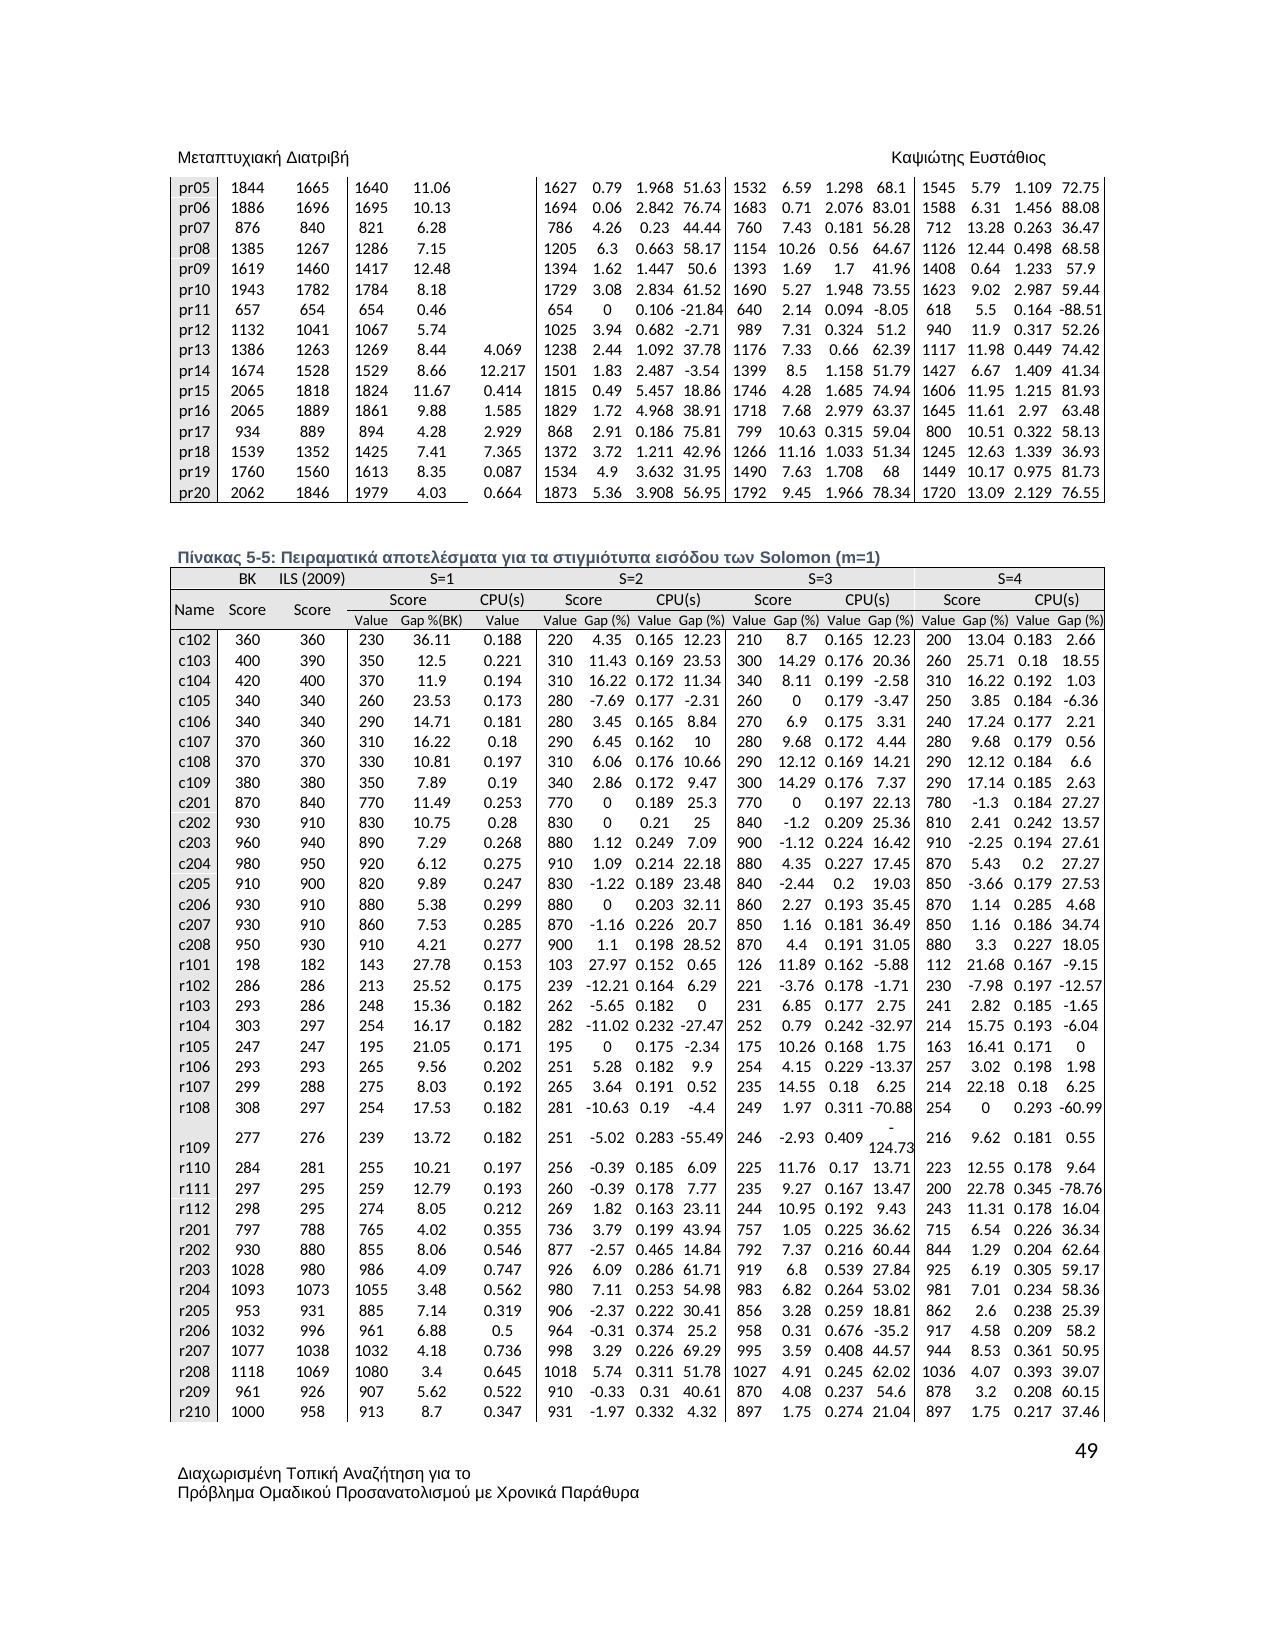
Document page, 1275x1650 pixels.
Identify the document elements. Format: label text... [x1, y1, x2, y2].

table_cell [277, 259, 347, 279]
table_cell [1056, 441, 1104, 462]
table_cell [773, 218, 820, 238]
table_cell [867, 238, 914, 258]
table_cell [171, 421, 217, 441]
table_cell [171, 360, 217, 380]
table_cell [678, 482, 725, 502]
table_cell [962, 340, 1009, 360]
table_cell [583, 259, 631, 279]
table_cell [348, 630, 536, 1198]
table_cell [1056, 218, 1104, 238]
table_cell [171, 340, 217, 360]
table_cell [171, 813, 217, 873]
table_cell [394, 421, 468, 441]
table_cell [962, 441, 1009, 462]
table_cell [962, 218, 1009, 238]
table_cell [867, 462, 914, 482]
table_cell [1009, 401, 1056, 421]
table_cell [348, 340, 394, 360]
table_cell [726, 360, 773, 380]
table_cell [1056, 340, 1104, 360]
table_cell [678, 198, 725, 218]
table_cell [394, 177, 468, 197]
table_cell [277, 177, 347, 197]
table_cell [962, 299, 1009, 319]
table_cell [171, 380, 217, 401]
table_cell [394, 401, 468, 421]
table_cell [867, 441, 914, 462]
table_cell [678, 218, 725, 238]
table_cell [820, 441, 867, 462]
table_cell [867, 319, 914, 340]
table_cell [678, 177, 725, 197]
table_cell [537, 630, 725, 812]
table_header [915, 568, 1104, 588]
table_cell [277, 462, 347, 482]
table_cell [820, 421, 867, 441]
table_cell [678, 299, 725, 319]
table_cell [394, 319, 468, 340]
table_cell [867, 340, 914, 360]
table_cell [915, 279, 962, 299]
table_cell [773, 380, 820, 401]
table_cell [1056, 421, 1104, 441]
table_cell [1056, 177, 1104, 197]
table_cell [915, 401, 962, 421]
table_cell [631, 218, 678, 238]
table_cell [962, 238, 1009, 258]
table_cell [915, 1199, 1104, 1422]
table_cell [820, 259, 867, 279]
table_cell [218, 259, 277, 279]
table_cell [583, 218, 631, 238]
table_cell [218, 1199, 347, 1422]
table_cell [277, 319, 347, 340]
table_cell [583, 441, 631, 462]
table_cell [962, 401, 1009, 421]
table_cell [820, 198, 867, 218]
table_cell [218, 360, 277, 380]
table_cell [537, 482, 583, 502]
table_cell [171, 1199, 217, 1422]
table_cell [962, 360, 1009, 380]
table_cell [348, 238, 394, 258]
table_cell [820, 360, 867, 380]
table_cell [820, 462, 867, 482]
table_cell [915, 319, 962, 340]
table_cell [583, 462, 631, 482]
table_cell [773, 299, 820, 319]
table_cell [1009, 259, 1056, 279]
table_cell [631, 177, 678, 197]
table_cell [915, 299, 962, 319]
table_cell [915, 441, 962, 462]
table_cell [348, 198, 394, 218]
table_cell [867, 401, 914, 421]
table_cell [773, 319, 820, 340]
table_cell [171, 441, 217, 462]
table_cell [631, 299, 678, 319]
table_cell [583, 319, 631, 340]
table_cell [218, 319, 277, 340]
table_cell [218, 401, 277, 421]
table_cell [1009, 380, 1056, 401]
table_cell [537, 380, 583, 401]
table_cell [277, 421, 347, 441]
table_cell [867, 360, 914, 380]
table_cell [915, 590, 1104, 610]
table_cell [218, 380, 277, 401]
table_cell [537, 259, 583, 279]
table_cell [915, 177, 962, 197]
table_cell [348, 462, 394, 482]
table_cell [171, 259, 217, 279]
table_cell [1056, 198, 1104, 218]
table_cell [1009, 360, 1056, 380]
table_cell [726, 462, 773, 482]
table_cell [218, 340, 277, 360]
table_cell [394, 380, 468, 401]
table_cell [867, 177, 914, 197]
table_cell [583, 177, 631, 197]
table_cell [1009, 238, 1056, 258]
table_cell [773, 441, 820, 462]
table_cell [820, 401, 867, 421]
table_cell [1056, 299, 1104, 319]
table_cell [726, 421, 773, 441]
table_cell [171, 177, 217, 197]
table_cell [218, 462, 277, 482]
table_cell [631, 462, 678, 482]
table_cell [962, 462, 1009, 482]
table_cell [726, 177, 773, 197]
table_cell [962, 198, 1009, 218]
table_cell [537, 441, 583, 462]
table_cell [277, 340, 347, 360]
table_cell [820, 218, 867, 238]
table_cell [1056, 319, 1104, 340]
table_cell [277, 198, 347, 218]
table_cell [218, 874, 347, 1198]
table_cell [915, 380, 962, 401]
table_cell [537, 238, 583, 258]
table_cell [915, 259, 962, 279]
table_cell [867, 482, 914, 502]
table_cell [348, 177, 394, 197]
table_cell [1009, 462, 1056, 482]
table_cell [915, 462, 962, 482]
table_header [536, 568, 725, 588]
table_cell [1009, 482, 1056, 502]
table_cell [773, 177, 820, 197]
table_cell [820, 482, 867, 502]
table_cell [820, 177, 867, 197]
table_cell [678, 319, 725, 340]
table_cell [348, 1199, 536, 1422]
table_cell [348, 279, 394, 299]
table_cell [537, 177, 583, 197]
table_cell [631, 238, 678, 258]
table_cell [277, 482, 347, 502]
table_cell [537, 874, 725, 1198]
table_cell [537, 421, 583, 441]
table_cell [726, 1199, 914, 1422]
table_cell [348, 482, 394, 502]
table_cell [1009, 299, 1056, 319]
table_cell [867, 299, 914, 319]
table_cell [394, 299, 468, 319]
table_cell [726, 340, 773, 360]
table_cell [1056, 401, 1104, 421]
table_cell [277, 441, 347, 462]
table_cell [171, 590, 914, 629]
table_cell [1009, 177, 1056, 197]
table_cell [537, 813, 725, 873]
table_cell [820, 279, 867, 299]
table_cell [820, 319, 867, 340]
table_cell [726, 441, 773, 462]
table_cell [1056, 279, 1104, 299]
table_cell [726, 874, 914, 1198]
table_cell [1009, 441, 1056, 462]
table_cell [348, 360, 394, 380]
table_cell [726, 218, 773, 238]
table_cell [1009, 218, 1056, 238]
table_cell [583, 238, 631, 258]
table_cell [631, 279, 678, 299]
table_header [171, 568, 218, 588]
table_cell [962, 319, 1009, 340]
table_cell [394, 360, 468, 380]
table_cell [348, 299, 394, 319]
table_cell [678, 441, 725, 462]
table_cell [773, 238, 820, 258]
table_cell [394, 198, 468, 218]
table_cell [218, 238, 277, 258]
table_cell [171, 482, 217, 502]
table_cell [218, 421, 277, 441]
table_cell [537, 340, 583, 360]
table_cell [678, 259, 725, 279]
table_cell [394, 340, 468, 360]
table_cell [867, 218, 914, 238]
table_cell [218, 218, 277, 238]
table_cell [962, 177, 1009, 197]
table_cell [867, 198, 914, 218]
table_cell [583, 340, 631, 360]
table_cell [583, 401, 631, 421]
table_cell [773, 198, 820, 218]
table_cell [1056, 259, 1104, 279]
table_cell [277, 279, 347, 299]
table_cell [726, 259, 773, 279]
table_cell [678, 279, 725, 299]
table_cell [915, 482, 962, 502]
table_cell [1056, 360, 1104, 380]
table_cell [394, 259, 468, 279]
table_cell [218, 177, 277, 197]
table_cell [171, 279, 217, 299]
table_cell [726, 198, 773, 218]
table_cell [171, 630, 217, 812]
table_cell [726, 279, 773, 299]
table_cell [1056, 380, 1104, 401]
table_cell [277, 401, 347, 421]
table_cell [726, 299, 773, 319]
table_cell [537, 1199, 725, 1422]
table_header [347, 568, 536, 588]
table_cell [348, 401, 394, 421]
table_cell [631, 259, 678, 279]
table_cell [773, 360, 820, 380]
table_cell [583, 279, 631, 299]
table_cell [726, 482, 773, 502]
table_cell [678, 238, 725, 258]
table_cell [348, 259, 394, 279]
table_cell [631, 441, 678, 462]
table_cell [631, 401, 678, 421]
table_header [218, 568, 277, 588]
table_cell [1009, 319, 1056, 340]
table_cell [631, 319, 678, 340]
table_header [277, 568, 347, 588]
table_cell [820, 340, 867, 360]
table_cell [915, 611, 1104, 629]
table_cell [171, 198, 217, 218]
table_cell [962, 259, 1009, 279]
table_cell [915, 218, 962, 238]
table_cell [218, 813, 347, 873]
table_cell [726, 401, 773, 421]
table_cell [820, 238, 867, 258]
table_cell [394, 462, 468, 482]
table_cell [678, 360, 725, 380]
table_cell [218, 198, 277, 218]
table_cell [348, 218, 394, 238]
table_cell [537, 279, 583, 299]
table_cell [678, 401, 725, 421]
table_cell [171, 401, 217, 421]
table_cell [1056, 462, 1104, 482]
table_cell [218, 279, 277, 299]
table_cell [394, 218, 468, 238]
table_cell [348, 380, 394, 401]
table_cell [171, 218, 217, 238]
table_cell [394, 279, 468, 299]
table_cell [171, 319, 217, 340]
table_cell [915, 198, 962, 218]
table_cell [537, 319, 583, 340]
table_cell [915, 360, 962, 380]
table_cell [583, 299, 631, 319]
table_cell [537, 462, 583, 482]
table_cell [678, 340, 725, 360]
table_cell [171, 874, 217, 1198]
table_cell [394, 482, 468, 502]
table_cell [348, 319, 394, 340]
table_cell [277, 360, 347, 380]
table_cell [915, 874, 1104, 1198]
table_cell [820, 299, 867, 319]
table_cell [218, 299, 277, 319]
table_cell [726, 238, 773, 258]
table_cell [394, 238, 468, 258]
table_cell [348, 441, 394, 462]
table_cell [631, 340, 678, 360]
table_cell [277, 380, 347, 401]
table_cell [631, 421, 678, 441]
table_cell [1056, 482, 1104, 502]
table_cell [773, 340, 820, 360]
table_cell [171, 462, 217, 482]
table_cell [583, 198, 631, 218]
table_cell [631, 380, 678, 401]
table_cell [915, 421, 962, 441]
text 5 [177, 548, 1098, 567]
table_cell [773, 259, 820, 279]
table_cell [171, 299, 217, 319]
table_cell [867, 421, 914, 441]
table_cell [867, 380, 914, 401]
table_cell [773, 421, 820, 441]
table_cell [277, 299, 347, 319]
table_cell [583, 482, 631, 502]
table_cell [962, 279, 1009, 299]
table_cell [678, 421, 725, 441]
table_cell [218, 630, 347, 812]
table_cell [962, 421, 1009, 441]
table_cell [583, 380, 631, 401]
table_cell [773, 279, 820, 299]
table_cell [631, 482, 678, 502]
table_cell [537, 299, 583, 319]
table_cell [962, 380, 1009, 401]
table_cell [537, 218, 583, 238]
table_cell [773, 462, 820, 482]
table_cell [1009, 340, 1056, 360]
table_cell [1009, 279, 1056, 299]
table_cell [867, 279, 914, 299]
table_cell [915, 238, 962, 258]
table_cell [631, 198, 678, 218]
table_cell [171, 238, 217, 258]
table_cell [277, 218, 347, 238]
table_header [725, 568, 914, 588]
table_cell [726, 319, 773, 340]
table_cell [915, 340, 962, 360]
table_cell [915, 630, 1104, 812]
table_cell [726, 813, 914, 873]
table_cell [867, 259, 914, 279]
table_cell [678, 380, 725, 401]
table_cell [583, 360, 631, 380]
table_cell [631, 360, 678, 380]
table_cell [537, 360, 583, 380]
table_cell [726, 380, 773, 401]
table_cell [537, 198, 583, 218]
table_cell [277, 238, 347, 258]
table_cell [1009, 198, 1056, 218]
table_cell [537, 401, 583, 421]
table_cell [583, 421, 631, 441]
table_cell [678, 462, 725, 482]
table_cell [348, 421, 394, 441]
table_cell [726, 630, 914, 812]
table_cell [218, 482, 277, 502]
table_cell [962, 482, 1009, 502]
table_cell [773, 482, 820, 502]
table_cell [394, 441, 468, 462]
table_cell [1056, 238, 1104, 258]
table_cell [1009, 421, 1056, 441]
table_cell [773, 401, 820, 421]
table_cell [820, 380, 867, 401]
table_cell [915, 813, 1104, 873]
table_cell [218, 441, 277, 462]
